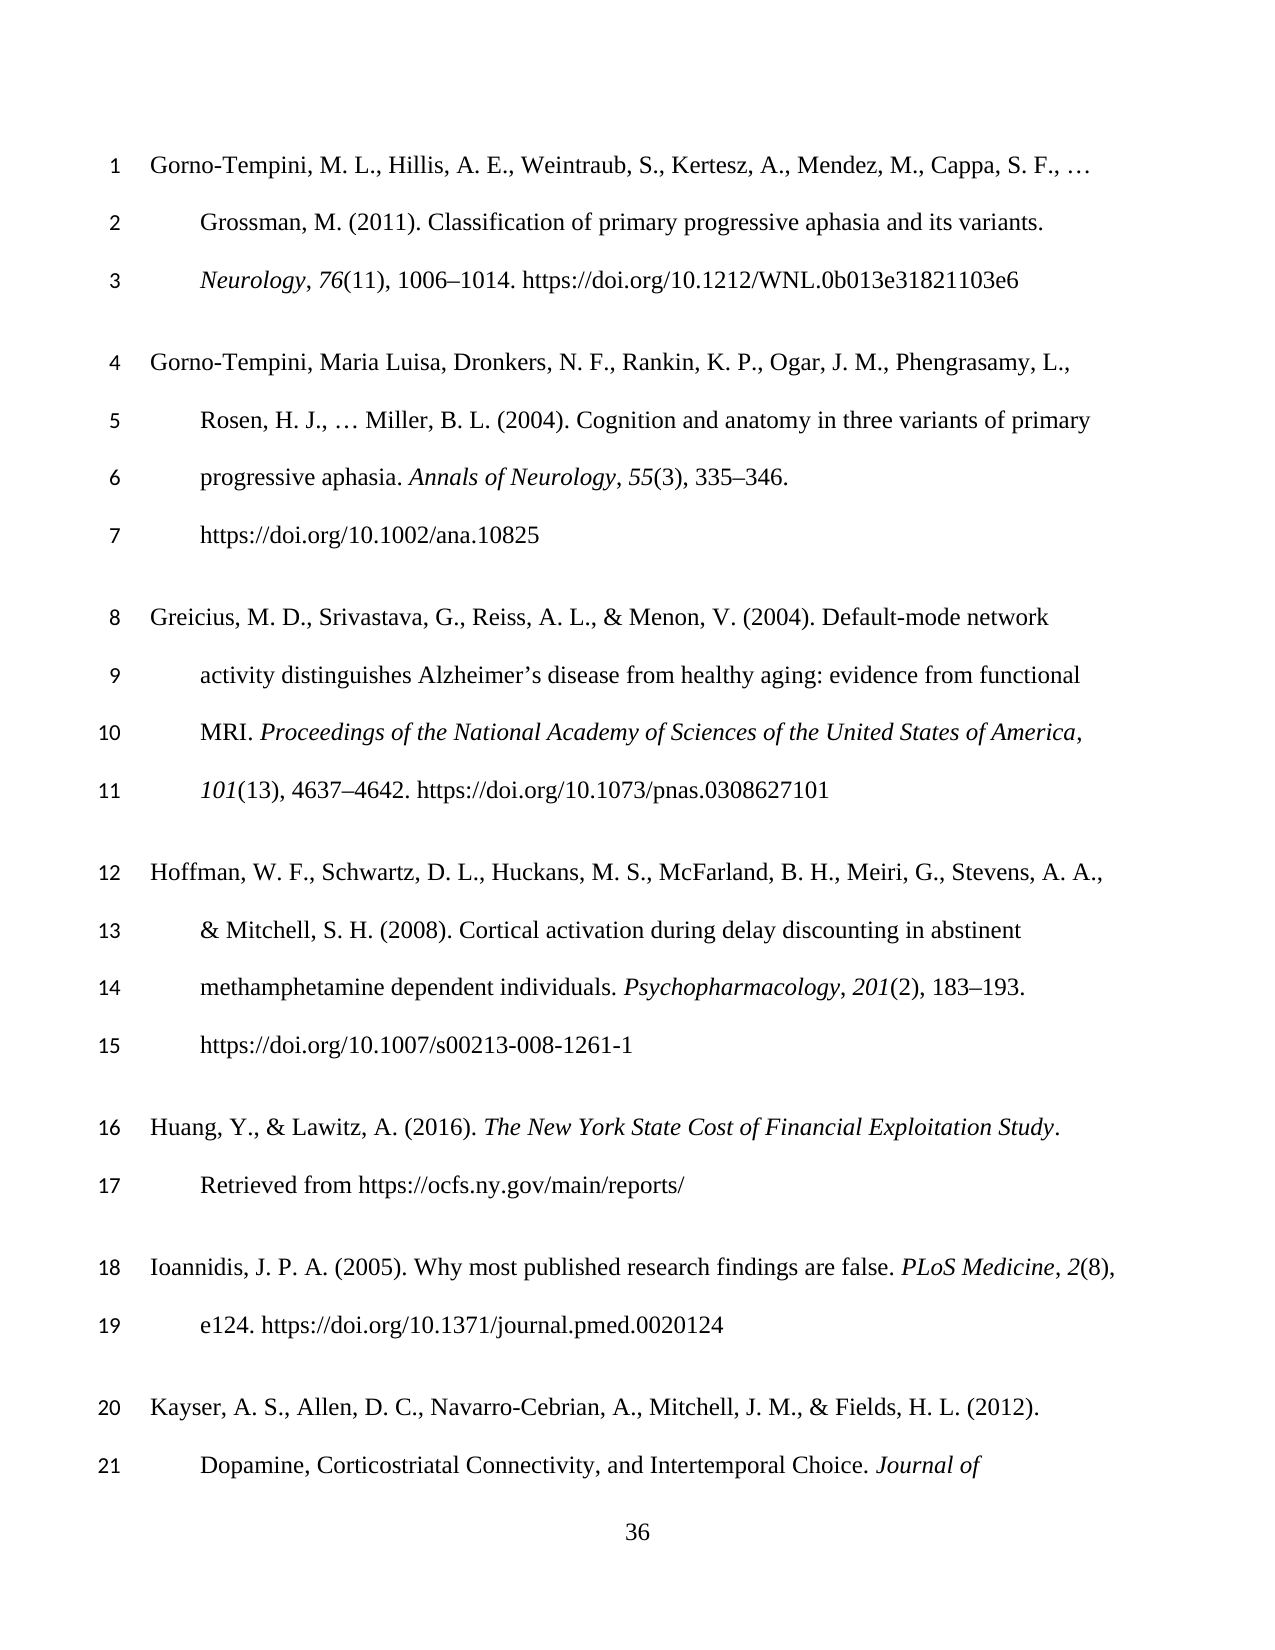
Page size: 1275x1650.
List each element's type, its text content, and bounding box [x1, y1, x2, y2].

text Greicius, M. D., Srivastava, G., Reiss, A. L., & Menon, V. (2004). Default-mode network activity distinguishes Alzheimer’s disease from healthy aging: evidence from functional MRI. Proceedings of the National Academy of Sciences of the United States of America, 101(13), 4637–4642. https://doi.org/10.1073/pnas.0308627101 [150, 602, 1125, 804]
text Hoffman, W. F., Schwartz, D. L., Huckans, M. S., McFarland, B. H., Meiri, G., Stevens, A. A., & Mitchell, S. H. (2008). Cortical activation during delay discounting in abstinent methamphetamine dependent individuals. Psychopharmacology, 201(2), 183–193. https://doi.org/10.1007/s00213-008-1261-1 [150, 857, 1125, 1059]
text Ioannidis, J. P. A. (2005). Why most published research findings are false. PLoS Medicine, 2(8), e124. https://doi.org/10.1371/journal.pmed.0020124 [150, 1252, 1125, 1339]
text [150, 1392, 1125, 1479]
text Gorno-Tempini, M. L., Hillis, A. E., Weintraub, S., Kertesz, A., Mendez, M., Cappa, S. F., … Grossman, M. (2011). Classification of primary progressive aphasia and its variants. Neurology, 76(11), 1006–1014. https://doi.org/10.1212/WNL.0b013e31821103e6 [150, 150, 1125, 294]
text Gorno-Tempini, Maria Luisa, Dronkers, N. F., Rankin, K. P., Ogar, J. M., Phengrasamy, L., Rosen, H. J., … Miller, B. L. (2004). Cognition and anatomy in three variants of primary progressive aphasia. Annals of Neurology, 55(3), 335–346. https://doi.org/10.1002/ana.10825 [150, 347, 1125, 549]
text Huang, Y., & Lawitz, A. (2016). The New York State Cost of Financial Exploitation Study. Retrieved from https://ocfs.ny.gov/main/reports/ [150, 1112, 1125, 1199]
